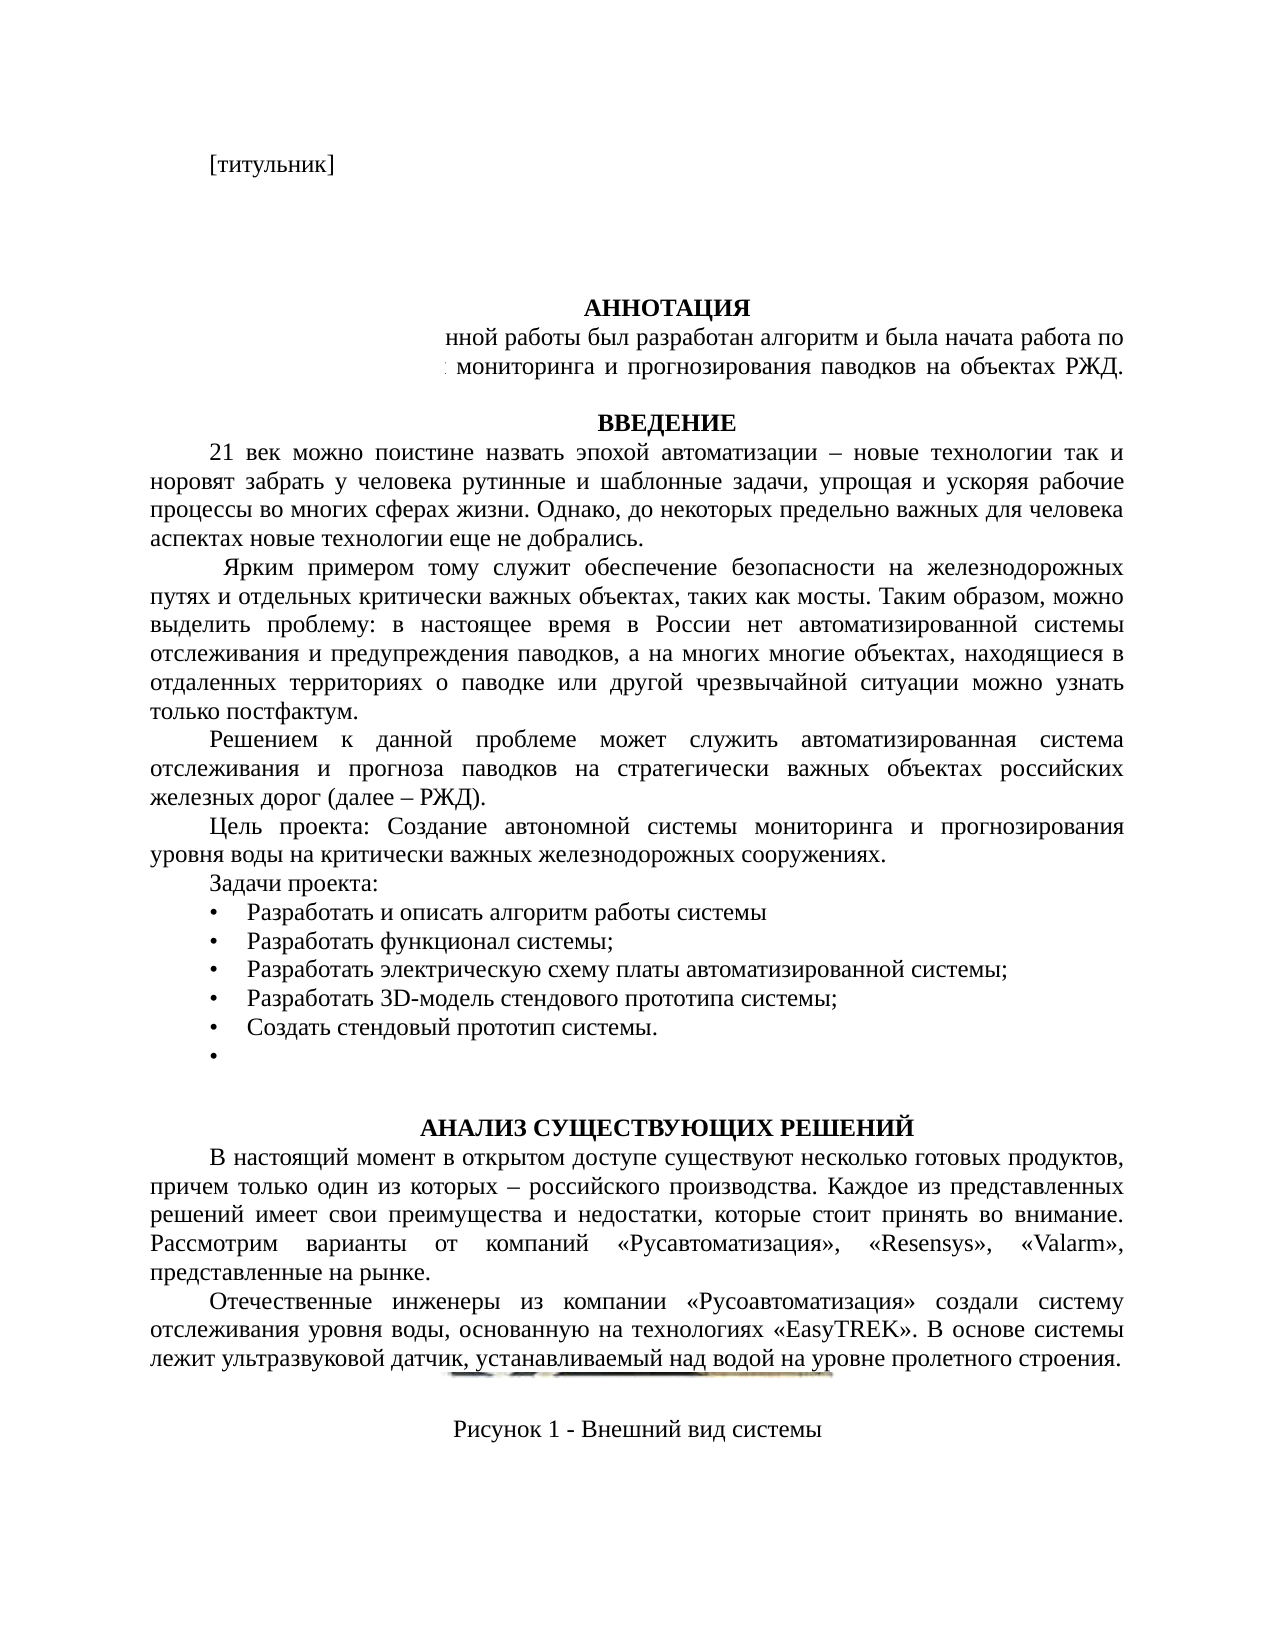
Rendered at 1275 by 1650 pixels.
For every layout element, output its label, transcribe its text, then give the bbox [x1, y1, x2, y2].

list Создать стендовый прототип системы. [209, 1012, 1125, 1041]
text Ярким примером тому служит обеспечение безопасности на железнодорожных путях и отдельных критически важных объектах, таких как мосты. Таким образом, можно выделить проблему: в настоящее время в России нет автоматизированной системы отслеживания и предупреждения паводков, а на многих многие объектах, находящиеся в отдаленных территориях о паводке или другой чрезвычайной ситуации можно узнать только постфактум. [150, 552, 1125, 725]
list Разработать и описать алгоритм работы системы [209, 897, 1125, 926]
text Задачи проекта: [150, 869, 1125, 897]
text В настоящий момент в открытом доступе существуют несколько готовых продуктов, причем только один из которых – российского производства. Каждое из представленных решений имеет свои преимущества и недостатки, которые стоит принять во внимание. Рассмотрим варианты от компаний «Русавтоматизация», «Resensys», «Valarm», представленные на рынке. [150, 1142, 1125, 1286]
text Рисунок 1 - Внешний вид системы [150, 1416, 1125, 1443]
list Разработать 3D-модель стендового прототипа системы; [209, 984, 1125, 1012]
text АННОТАЦИЯ [150, 294, 1125, 322]
text Решением к данной проблеме может служить автоматизированная система отслеживания и прогноза паводков на стратегически важных объектах российских железных дорог (далее – РЖД). [150, 725, 1125, 811]
text [титульник] [150, 150, 1125, 179]
text в результате проделанной работы был разработан алгоритм и была начата работа по разработке макета системы мониторинга и прогнозирования паводков на объектах РЖД. [150, 322, 1125, 409]
text ВВЕДЕНИЕ [150, 409, 1125, 437]
text АНАЛИЗ СУЩЕСТВУЮЩИХ РЕШЕНИЙ [150, 1114, 1125, 1142]
list Разработать функционал системы; [209, 926, 1125, 955]
text 21 век можно поистине назвать эпохой автоматизации – новые технологии так и норовят забрать у человека рутинные и шаблонные задачи, упрощая и ускоряя рабочие процессы во многих сферах жизни. Однако, до некоторых предельно важных для человека аспектах новые технологии еще не добрались. [150, 437, 1125, 552]
text Цель проекта: Создание автономной системы мониторинга и прогнозирования уровня воды на критически важных железнодорожных сооружениях. [150, 811, 1125, 869]
list Разработать электрическую схему платы автоматизированной системы; [209, 955, 1125, 984]
text Отечественные инженеры из компании «Русоавтоматизация» создали систему отслеживания уровня воды, основанную на технологиях «EasyTREK». В основе системы лежит ультразвуковой датчик, устанавливаемый над водой на уровне пролетного строения. [150, 1286, 1125, 1372]
